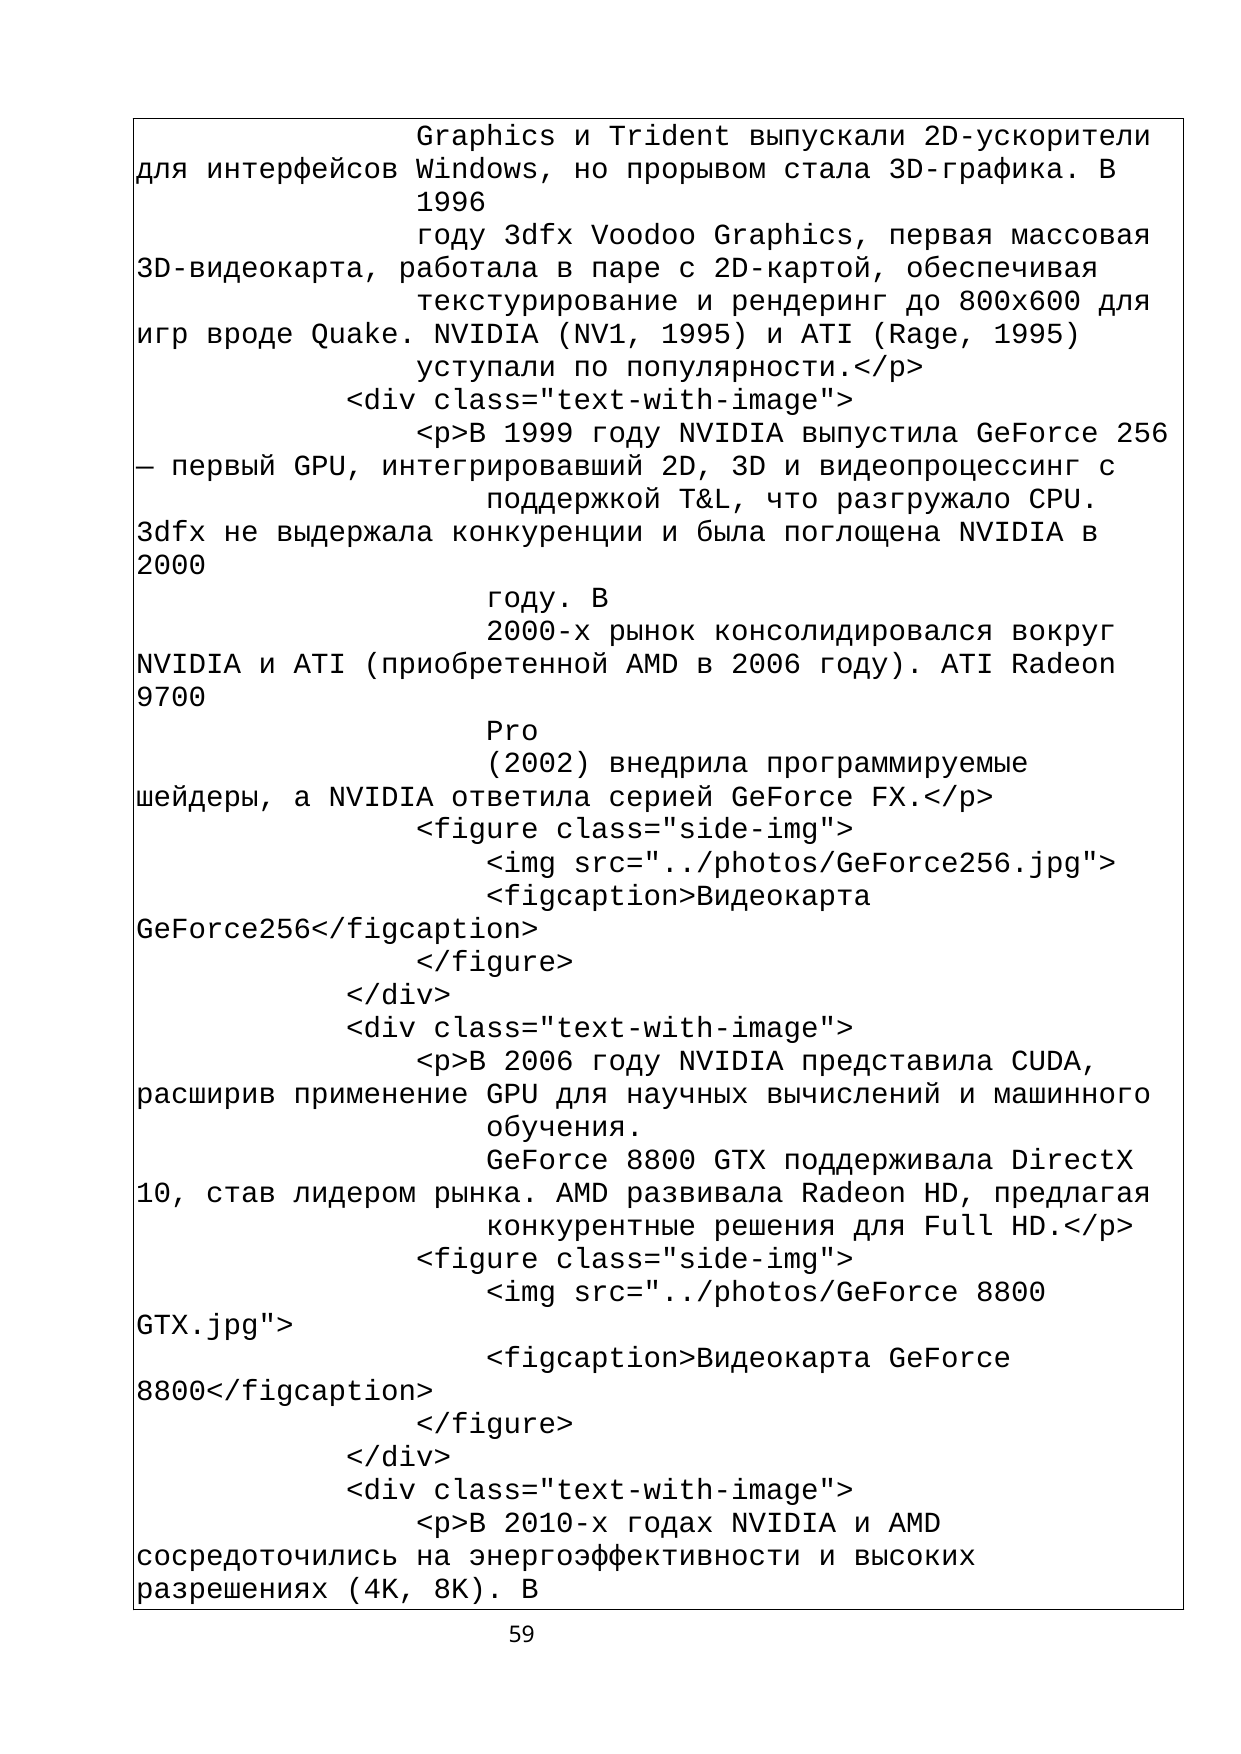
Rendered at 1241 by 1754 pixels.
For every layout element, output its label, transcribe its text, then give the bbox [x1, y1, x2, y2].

text Pro [136, 716, 1181, 749]
text текстурирование и рендеринг до 800x600 для игр вроде Quake. NVIDIA (NV1, 1995) и ATI (Rage, 1995) [136, 286, 1181, 352]
text <div class="text-with-image"> [136, 1475, 1181, 1505]
text <div class="text-with-image"> [136, 385, 1181, 418]
text году. В [136, 583, 1181, 617]
text (2002) внедрила программируемые шейдеры, а NVIDIA ответила серией GeForce FX.</p> [136, 749, 1181, 815]
text году 3dfx Voodoo Graphics, первая массовая 3D-видеокарта, работала в паре с 2D-картой, обеспечивая [136, 220, 1181, 286]
text обучения. [136, 1112, 1181, 1145]
text <figcaption>Видеокарта GeForce256</figcaption> [136, 881, 1181, 947]
text конкурентные решения для Full HD.</p> [136, 1211, 1181, 1244]
text <figure class="side-img"> [136, 815, 1181, 848]
text <p>В 2006 году NVIDIA представила CUDA, расширив применение GPU для научных вычислений и машинного [136, 1046, 1181, 1112]
text <div class="text-with-image"> [136, 1013, 1181, 1046]
text поддержкой T&L, что разгружало CPU. 3dfx не выдержала конкуренции и была поглощена NVIDIA в 2000 [136, 484, 1181, 583]
text <p>В 2010-х годах NVIDIA и AMD сосредоточились на энергоэффективности и высоких разрешениях (4K, 8K). В [134, 1505, 1183, 1609]
text <figure class="side-img"> [136, 1244, 1181, 1277]
text GeForce 8800 GTX поддерживала DirectX 10, став лидером рынка. AMD развивала Radeon HD, предлагая [136, 1145, 1181, 1211]
text 2000-х рынок консолидировался вокруг NVIDIA и ATI (приобретенной AMD в 2006 году). ATI Radeon 9700 [136, 617, 1181, 716]
text Graphics и Trident выпускали 2D-ускорители для интерфейсов Windows, но прорывом стала 3D-графика. В [134, 119, 1183, 187]
text <figcaption>Видеокарта GeForce 8800</figcaption> [136, 1343, 1181, 1409]
text </div> [136, 1442, 1181, 1475]
text <p>В 1999 году NVIDIA выпустила GeForce 256 — первый GPU, интегрировавший 2D, 3D и видеопроцессинг с [136, 418, 1181, 484]
text </div> [136, 980, 1181, 1013]
text <img src="../photos/GeForce256.jpg"> [136, 848, 1181, 881]
text <img src="../photos/GeForce 8800 GTX.jpg"> [136, 1277, 1181, 1343]
text </figure> [136, 947, 1181, 980]
text уступали по популярности.</p> [136, 352, 1181, 385]
text 1996 [136, 187, 1181, 220]
text </figure> [136, 1409, 1181, 1442]
